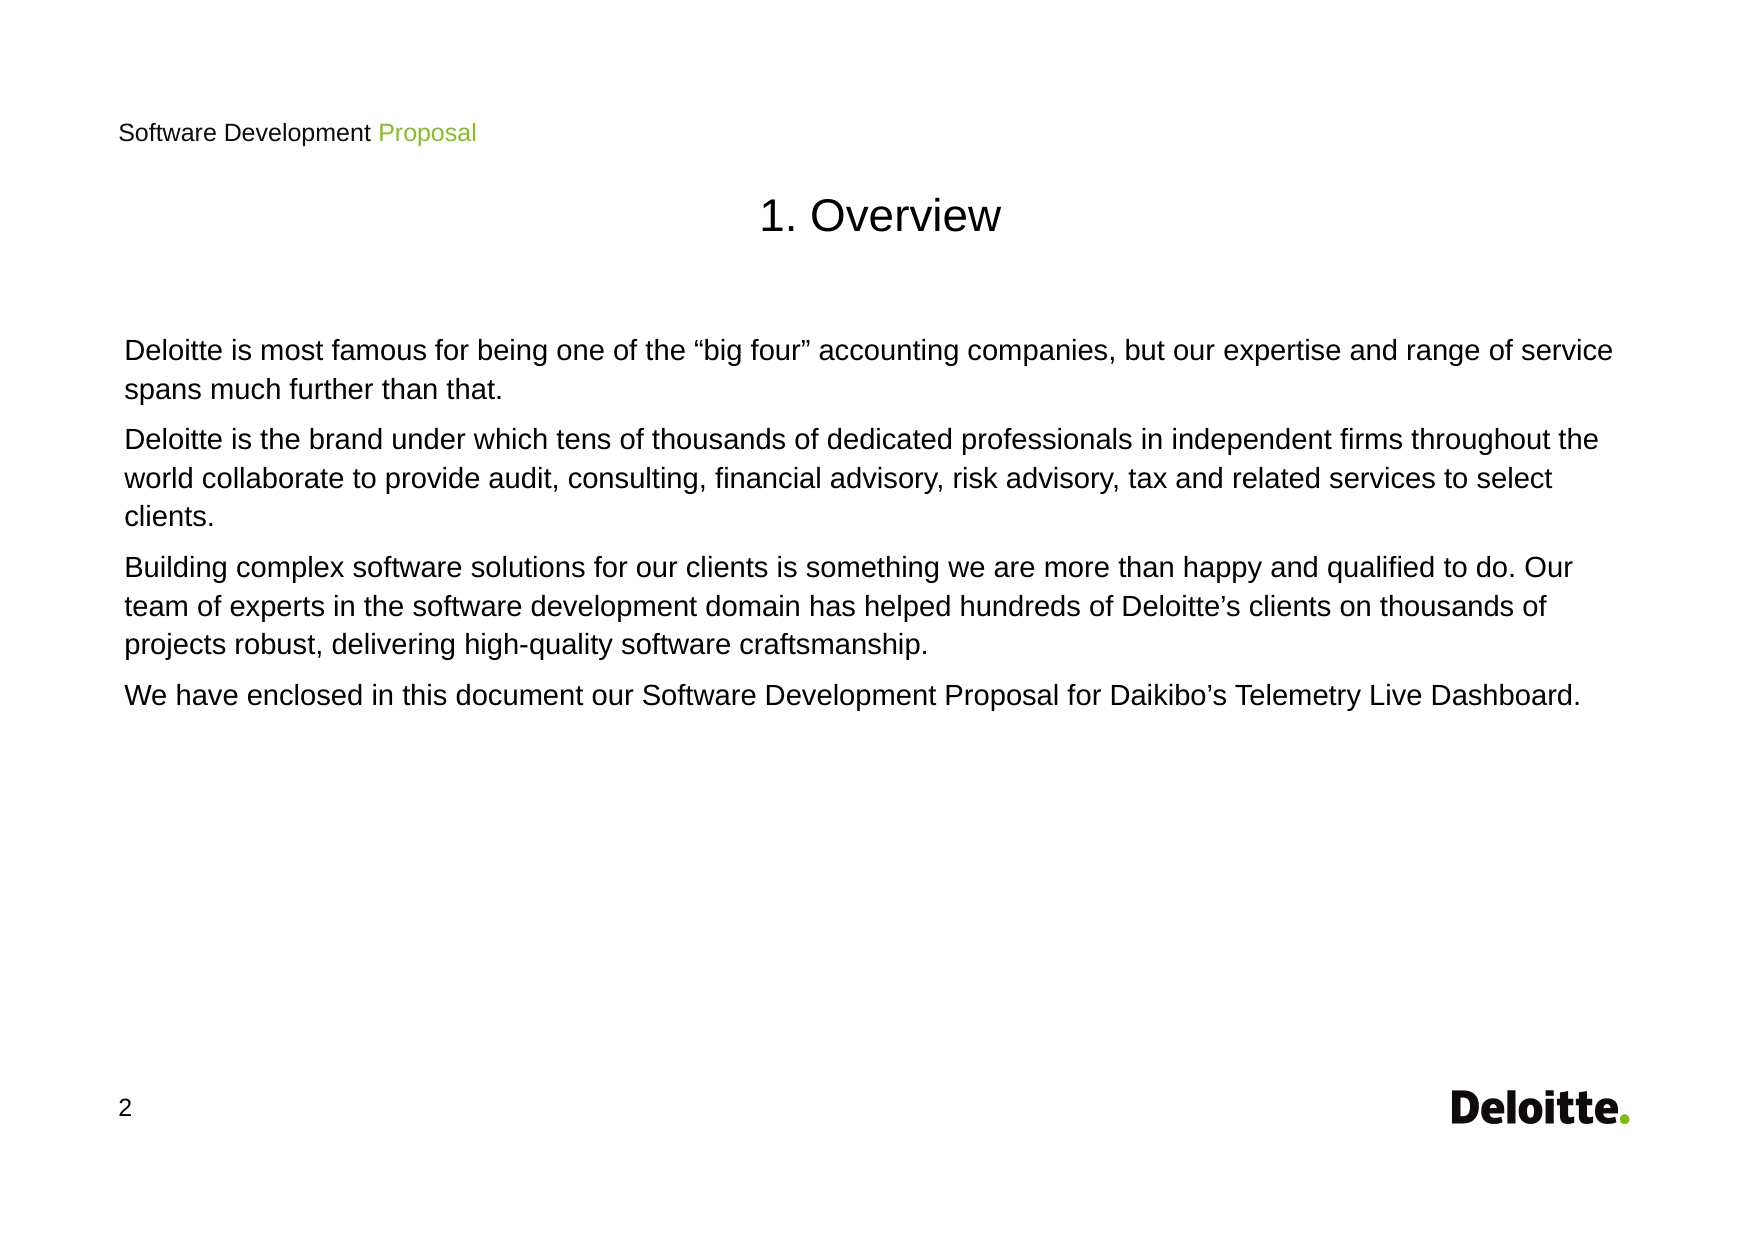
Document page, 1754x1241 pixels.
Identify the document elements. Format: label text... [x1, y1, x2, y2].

text Building complex software solutions for our clients is something we are more than happy and qualified to do. Our team of experts in the software development domain has helped hundreds of Deloitte’s clients on thousands of projects robust, delivering high-quality software craftsmanship. [124, 550, 1636, 661]
picture [1448, 1084, 1633, 1130]
text Deloitte is most famous for being one of the “big four” accounting companies, but our expertise and range of service spans much further than that. [124, 333, 1636, 405]
text We have enclosed in this document our Software Development Proposal for Daikibo’s Telemetry Live Dashboard. [124, 678, 1636, 711]
text 1. Overview [124, 188, 1636, 241]
text Deloitte is the brand under which tens of thousands of dedicated professionals in independent firms throughout the world collaborate to provide audit, consulting, financial advisory, risk advisory, tax and related services to select clients. [124, 422, 1636, 533]
